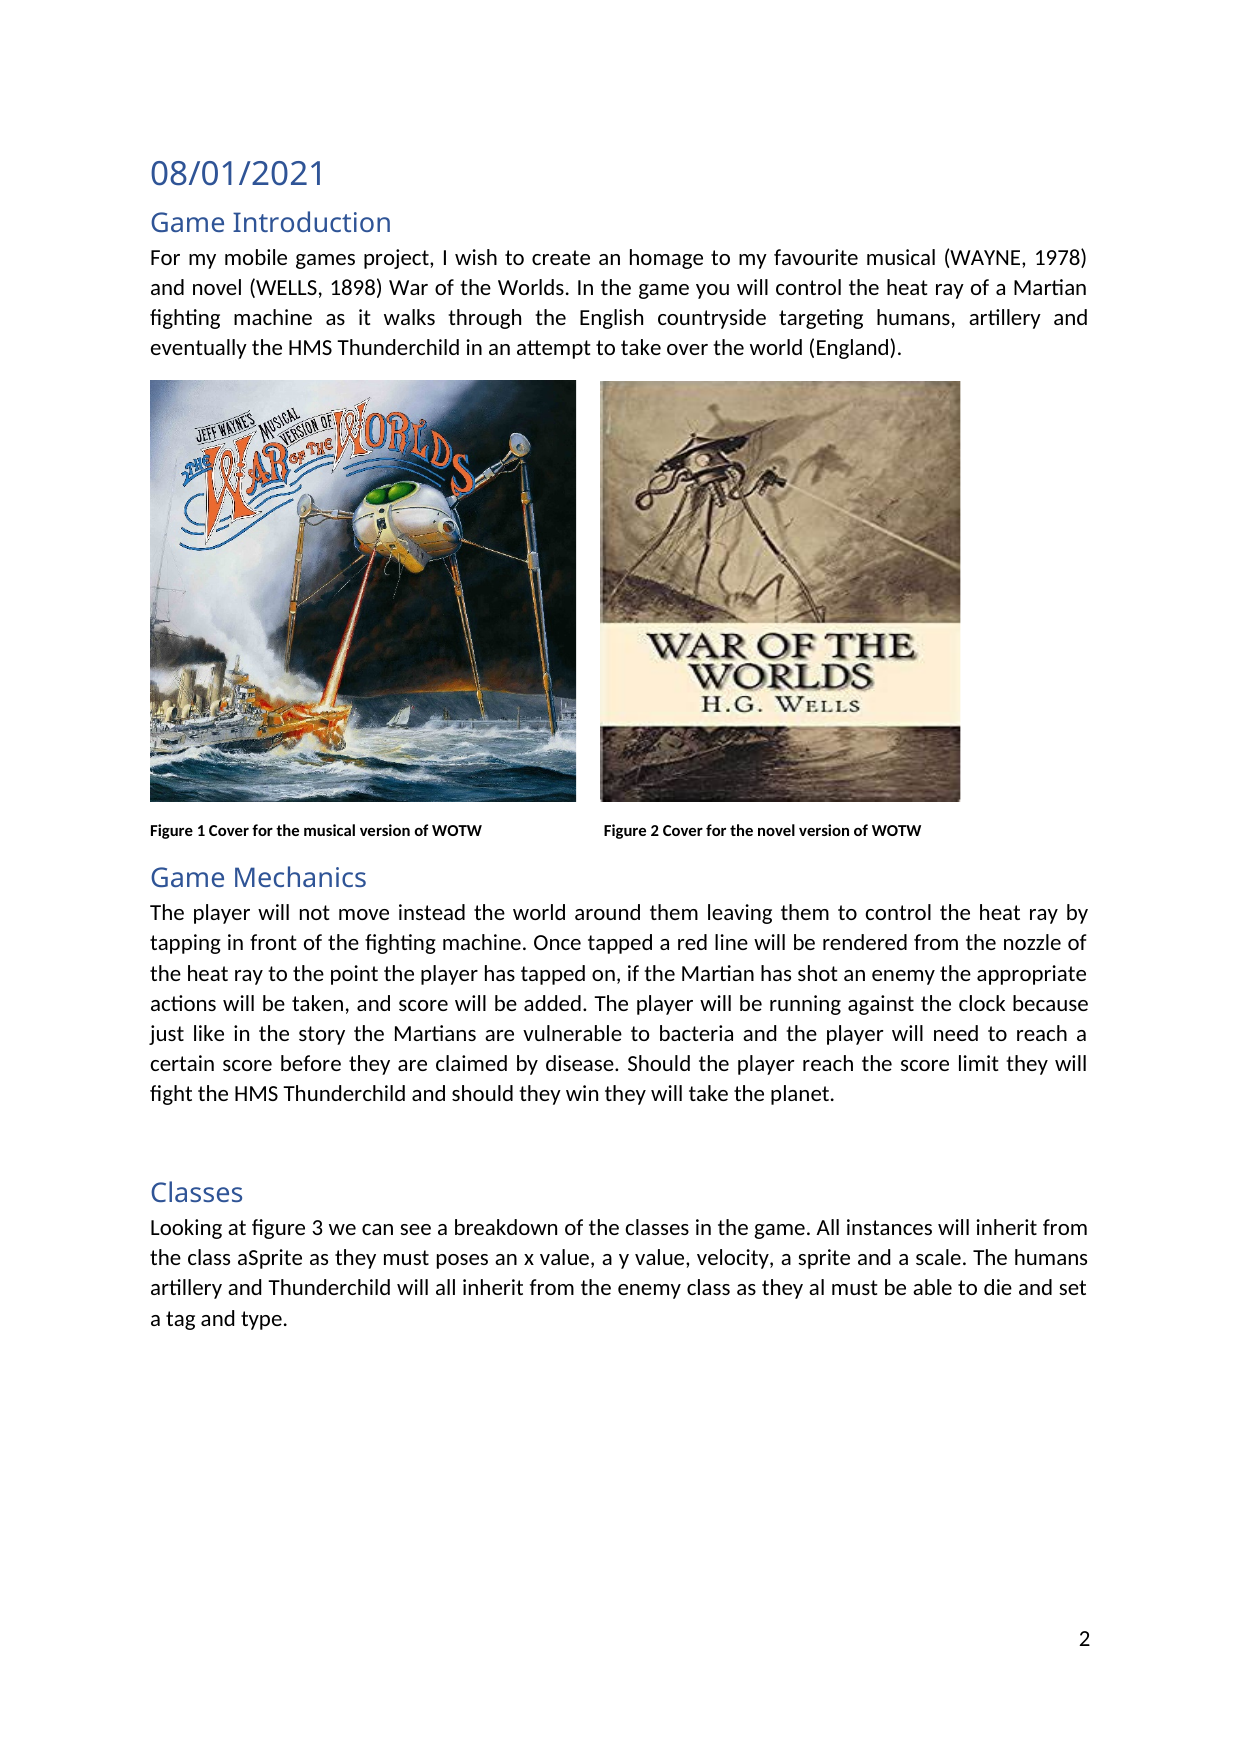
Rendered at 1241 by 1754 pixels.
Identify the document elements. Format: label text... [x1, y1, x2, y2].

subtitle Classes [150, 1173, 1090, 1210]
text Figure 1 Cover for the musical version of WOTW Figure 2 Cover for the novel version of WOTW [150, 820, 1090, 840]
text For my mobile games project, I wish to create an homage to my favourite musical (WAYNE, 1978) and novel (WELLS, 1898) War of the Worlds. In the game you will control the heat ray of a Martian fighting machine as it walks through the English countryside targeting humans, artillery and eventually the HMS Thunderchild in an attempt to take over the world (England). [150, 243, 1090, 362]
text The player will not move instead the world around them leaving them to control the heat ray by tapping in front of the fighting machine. Once tapped a red line will be rendered from the nozzle of the heat ray to the point the player has tapped on, if the Martian has shot an enemy the appropriate actions will be taken, and score will be added. The player will be running against the clock because just like in the story the Martians are vulnerable to bacteria and the player will need to reach a certain score before they are claimed by disease. Should the player reach the score limit they will fight the HMS Thunderchild and should they win they will take the planet. [150, 898, 1090, 1108]
picture [150, 380, 577, 802]
text Looking at figure 3 we can see a breakdown of the classes in the game. All instances will inherit from the class aSprite as they must poses an x value, a y value, velocity, a sprite and a scale. The humans artillery and Thunderchild will all inherit from the enemy class as they al must be able to die and set a tag and type. [150, 1213, 1090, 1332]
subtitle 08/01/2021 [150, 150, 1090, 195]
subtitle Game Introduction [150, 203, 1090, 240]
picture [600, 381, 961, 802]
subtitle Game Mechanics [150, 858, 1090, 895]
